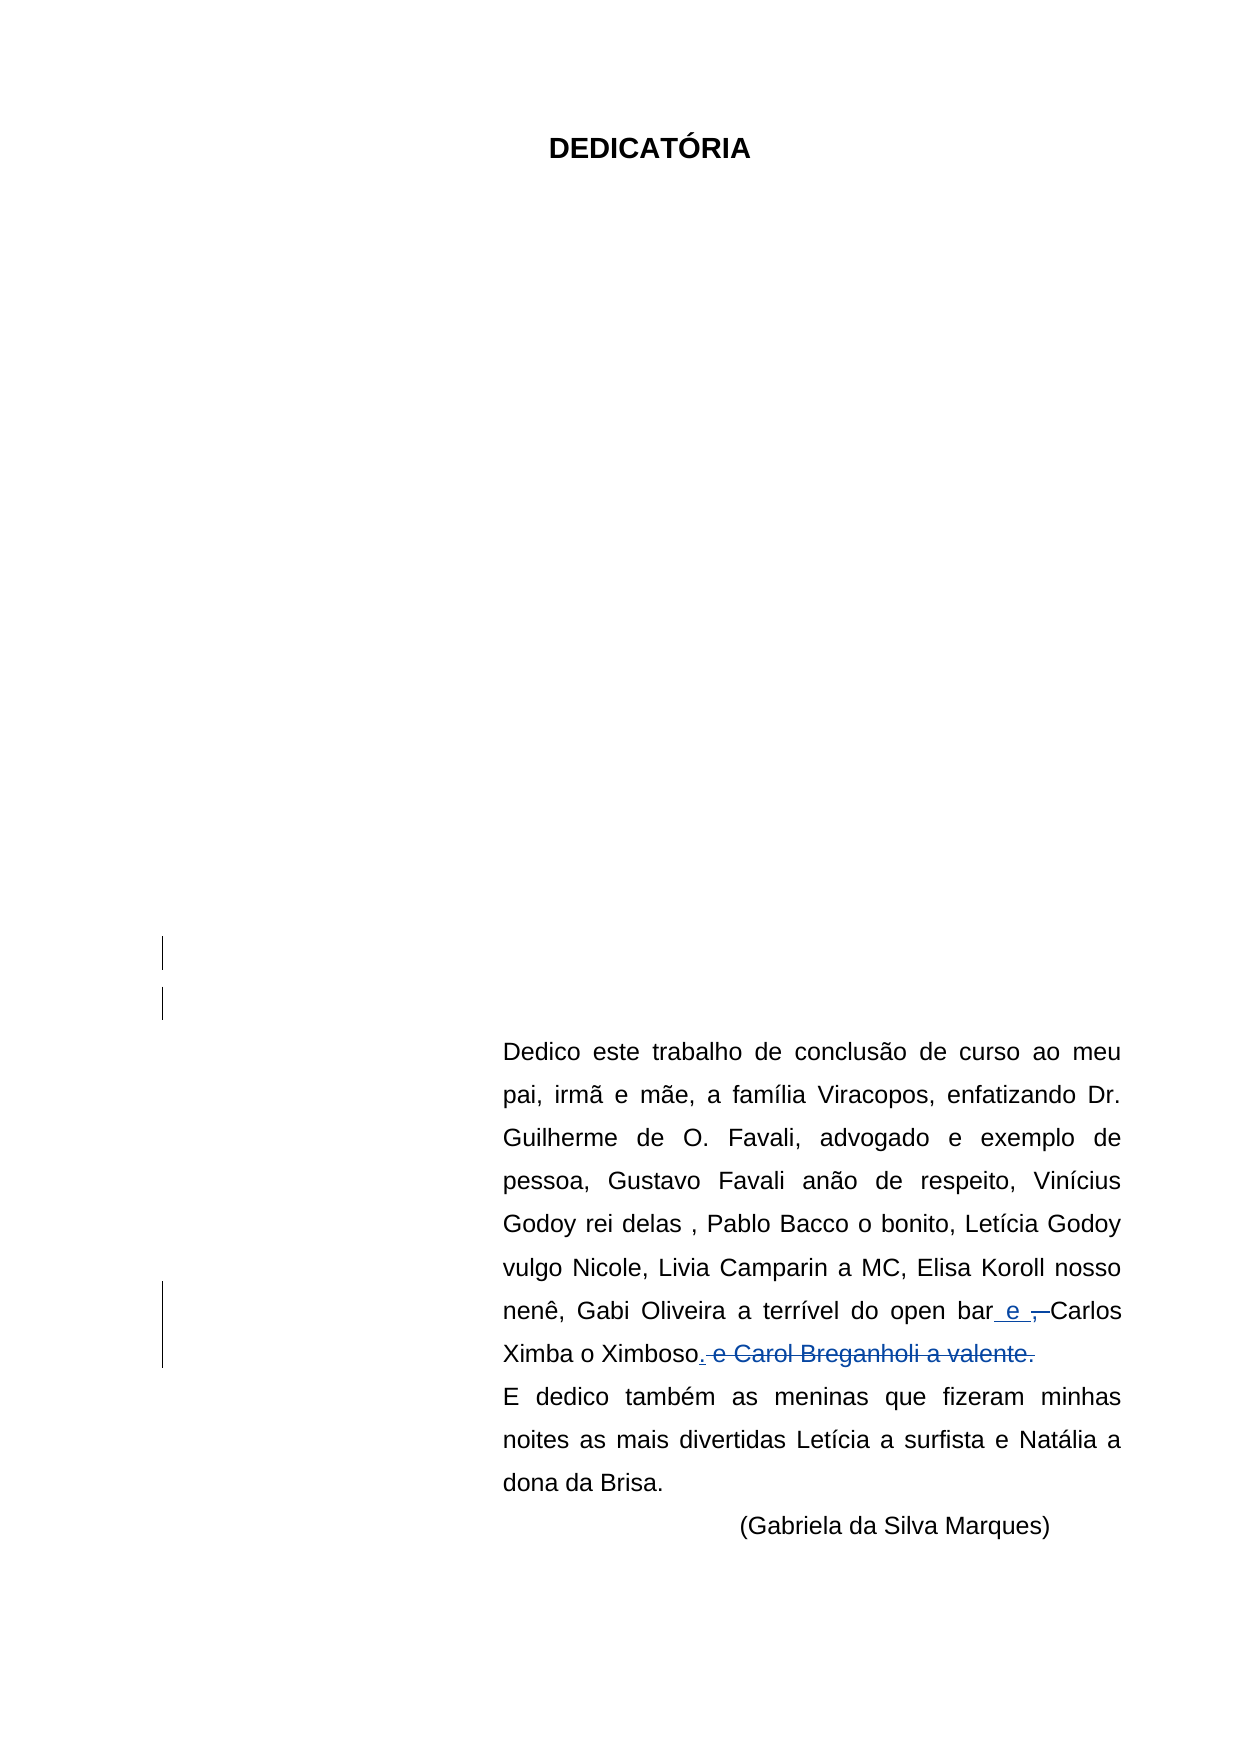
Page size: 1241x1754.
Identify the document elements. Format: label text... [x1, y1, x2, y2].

text E dedico também as meninas que fizeram minhas noites as mais divertidas Letícia a surfista e Natália a dona da Brisa. [503, 1382, 1122, 1497]
text DEDICATÓRIA [177, 131, 1122, 165]
text Dedico este trabalho de conclusão de curso ao meu pai, irmã e mãe, a família Viracopos, enfatizando Dr. Guilherme de O. Favali, advogado e exemplo de pessoa, Gustavo Favali anão de respeito, Vinícius Godoy rei delas , Pablo Bacco o bonito, Letícia Godoy vulgo Nicole, Livia Camparin a MC, Elisa Koroll nosso nenê, Gabi Oliveira a terrível do open barCarlos Ximba o Ximboso [503, 1037, 1122, 1368]
text (Gabriela da Silva Marques) [710, 1511, 1122, 1540]
